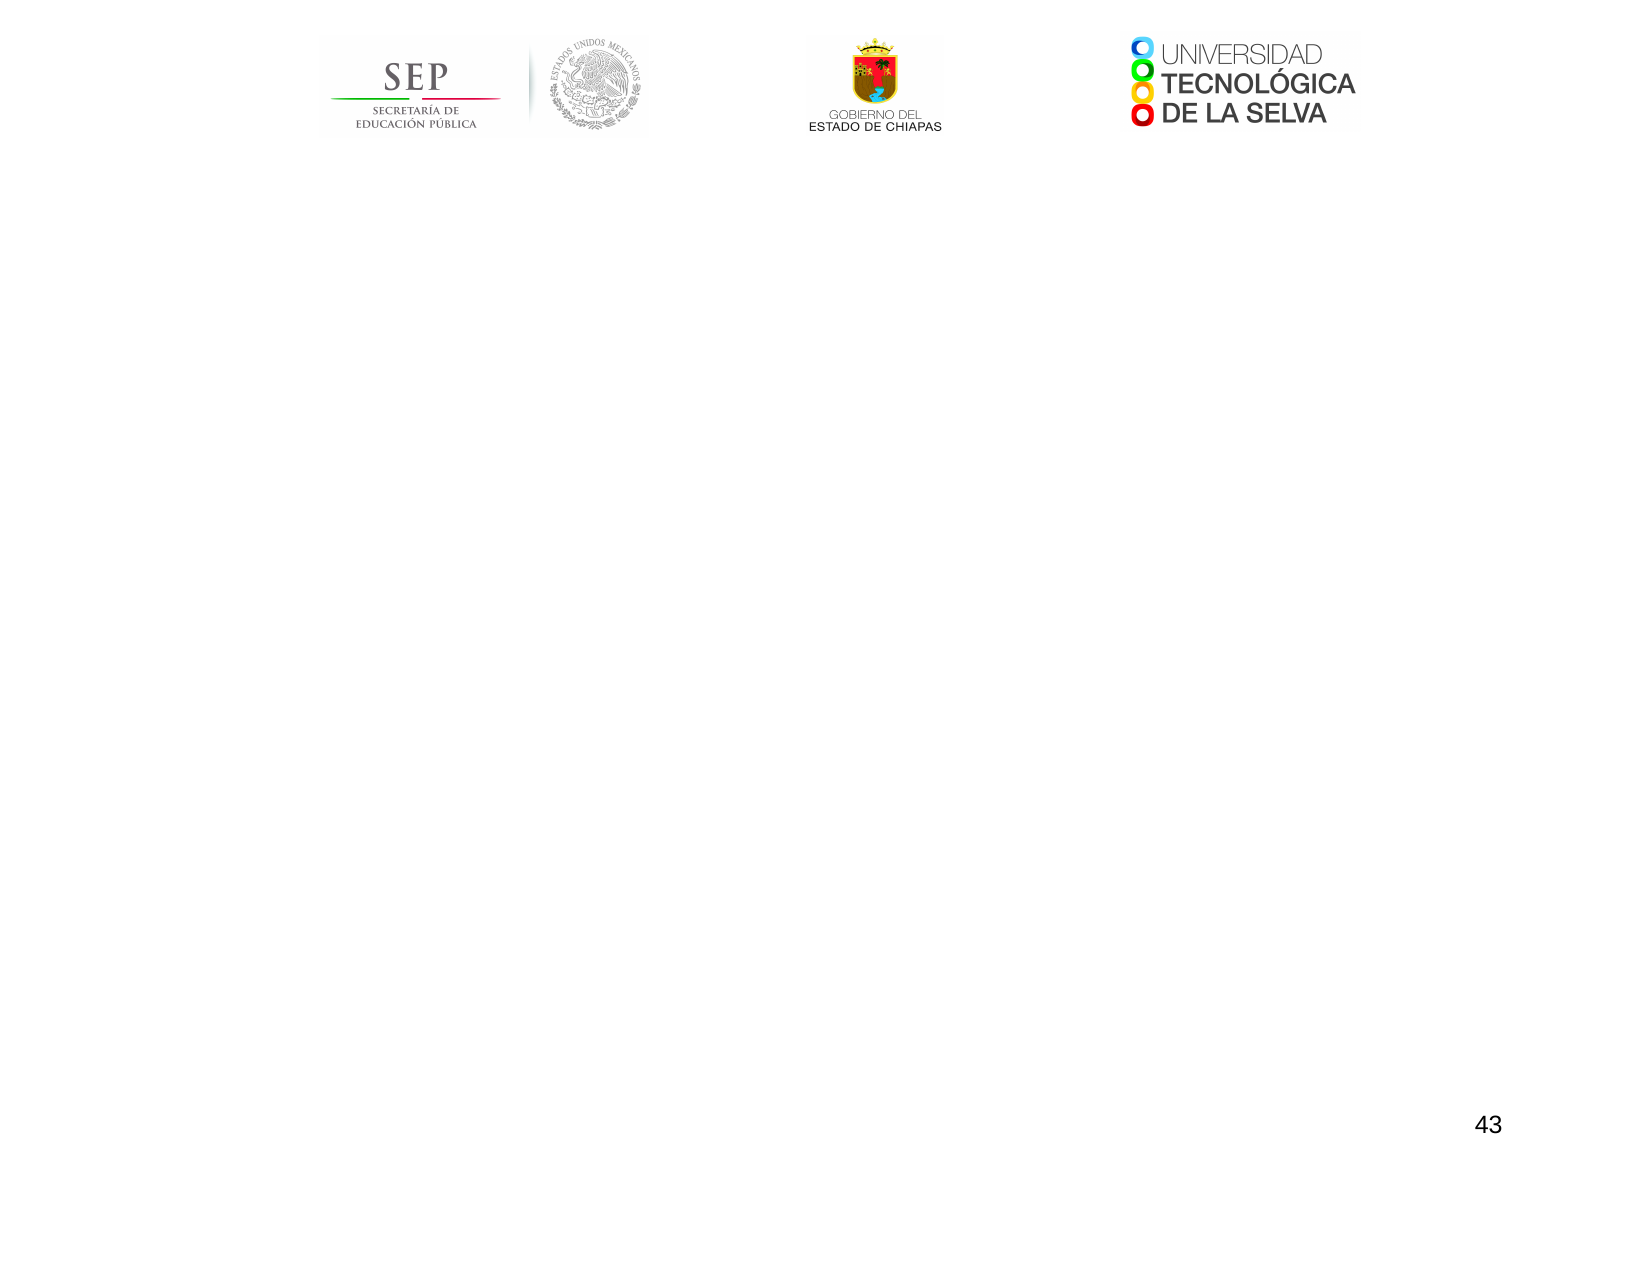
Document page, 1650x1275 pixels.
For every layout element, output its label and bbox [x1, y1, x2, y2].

picture [318, 35, 649, 138]
picture [1120, 31, 1361, 132]
picture [806, 35, 944, 136]
